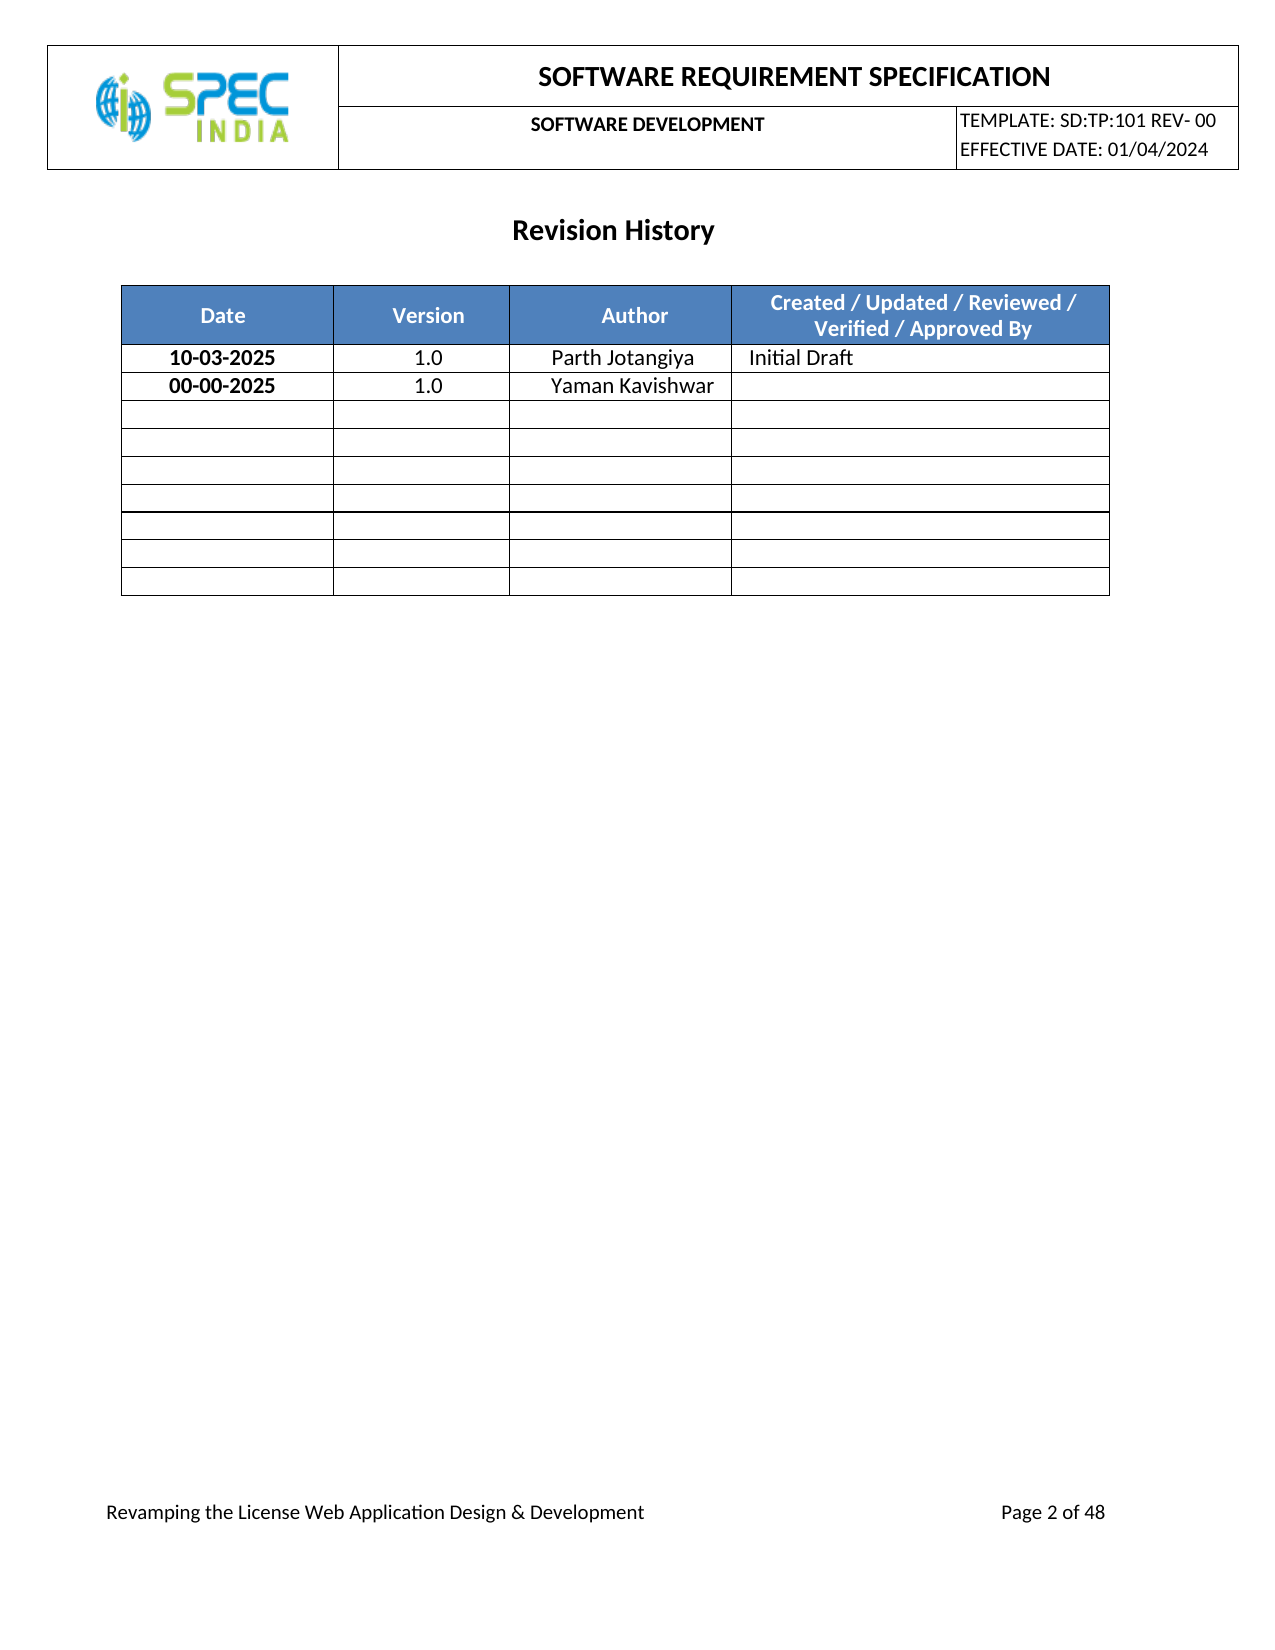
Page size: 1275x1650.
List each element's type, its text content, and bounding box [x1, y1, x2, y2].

table_cell [122, 457, 333, 483]
table_cell [334, 485, 509, 511]
table_cell [122, 485, 333, 511]
table_cell [732, 457, 1109, 483]
table_cell [334, 457, 509, 483]
picture [101, 88, 107, 101]
table_cell Parth Jotangiya [510, 345, 731, 372]
table_cell [732, 513, 1109, 539]
table_header Version [334, 286, 509, 344]
table_cell [122, 568, 333, 595]
picture [96, 71, 290, 144]
table_header Date [122, 286, 333, 344]
table_cell Yaman Kavishwar [510, 373, 731, 400]
table_cell [334, 429, 509, 456]
table_cell [334, 540, 509, 567]
text Revision History [220, 211, 1007, 248]
table_cell [510, 401, 731, 428]
table_cell [732, 568, 1109, 595]
table_cell 00-00-2025 [122, 373, 333, 400]
table_cell [510, 513, 731, 539]
picture [101, 104, 106, 115]
table_cell [334, 513, 509, 539]
table_header Created / Updated / Reviewed / Verified / Approved By [732, 286, 1109, 344]
table_cell [732, 485, 1109, 511]
table_cell [122, 401, 333, 428]
table_cell Initial Draft [732, 345, 1109, 372]
table_cell [510, 540, 731, 567]
table_cell [510, 568, 731, 595]
table_cell [732, 540, 1109, 567]
table_cell [510, 485, 731, 511]
table_header Author [510, 286, 731, 344]
table_cell [122, 513, 333, 539]
picture [108, 87, 113, 98]
table_cell [334, 401, 509, 428]
table_cell 1.0 [334, 345, 509, 372]
table_cell [122, 540, 333, 567]
table_cell [510, 457, 731, 483]
picture [107, 102, 111, 112]
table_cell 1.0 [334, 373, 509, 400]
table_cell [122, 429, 333, 456]
table_cell [732, 429, 1109, 456]
table_cell 10-03-2025 [122, 345, 333, 372]
table_cell [334, 568, 509, 595]
table_cell [510, 429, 731, 456]
table_cell [732, 401, 1109, 428]
table_cell [732, 373, 1109, 400]
